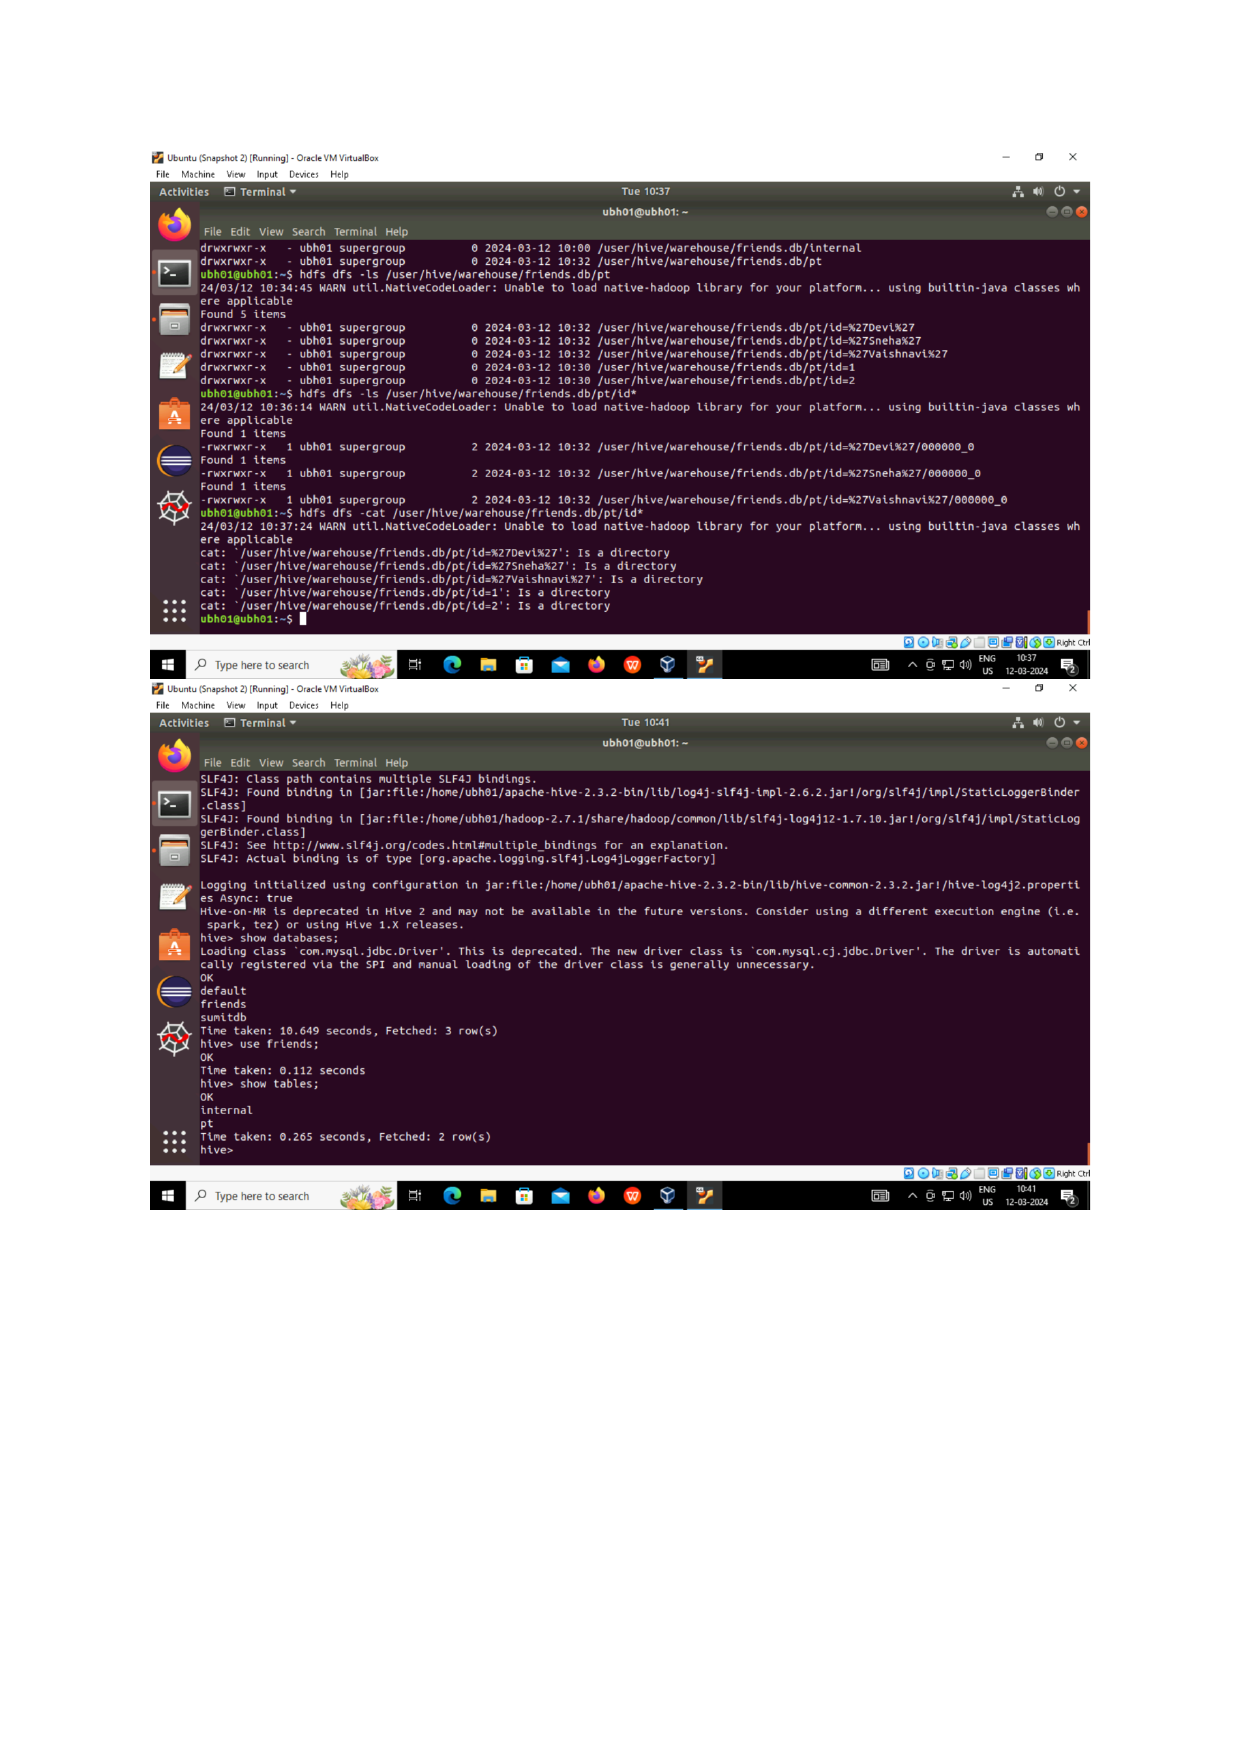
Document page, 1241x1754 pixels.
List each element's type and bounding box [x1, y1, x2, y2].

picture [150, 150, 1091, 679]
picture [150, 681, 1091, 1210]
